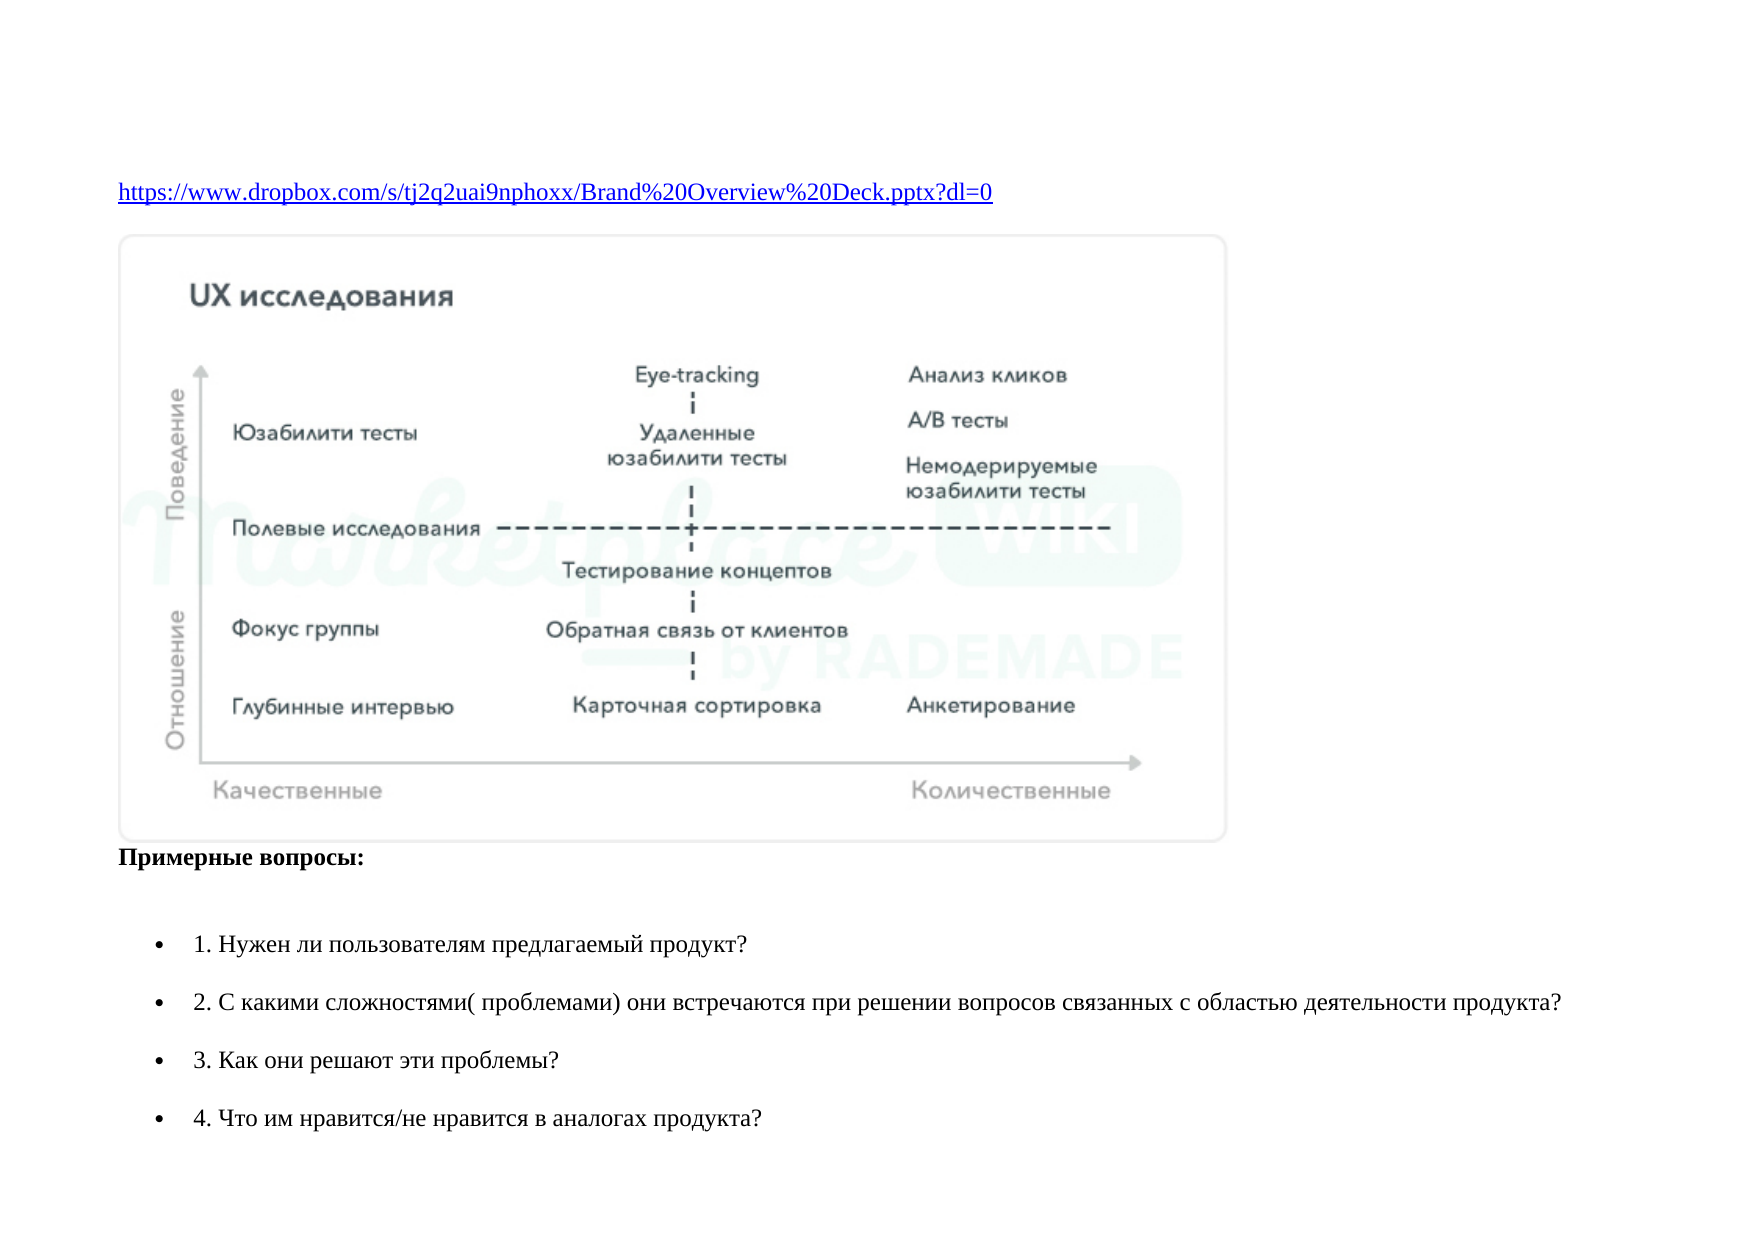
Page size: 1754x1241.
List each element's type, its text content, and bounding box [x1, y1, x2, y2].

list 4. Что им нравится/не нравится в аналогах продукта? [156, 1103, 1636, 1132]
picture [118, 234, 1229, 843]
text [118, 177, 1636, 206]
list 2. С какими сложностями( проблемами) они встречаются при решении вопросов связанных с областью деятельности продукта? [156, 987, 1636, 1016]
text Примерные вопросы: [118, 842, 1636, 871]
list 1. Нужен ли пользователям предлагаемый продукт? [156, 929, 1636, 958]
list 3. Как они решают эти проблемы? [156, 1045, 1636, 1074]
